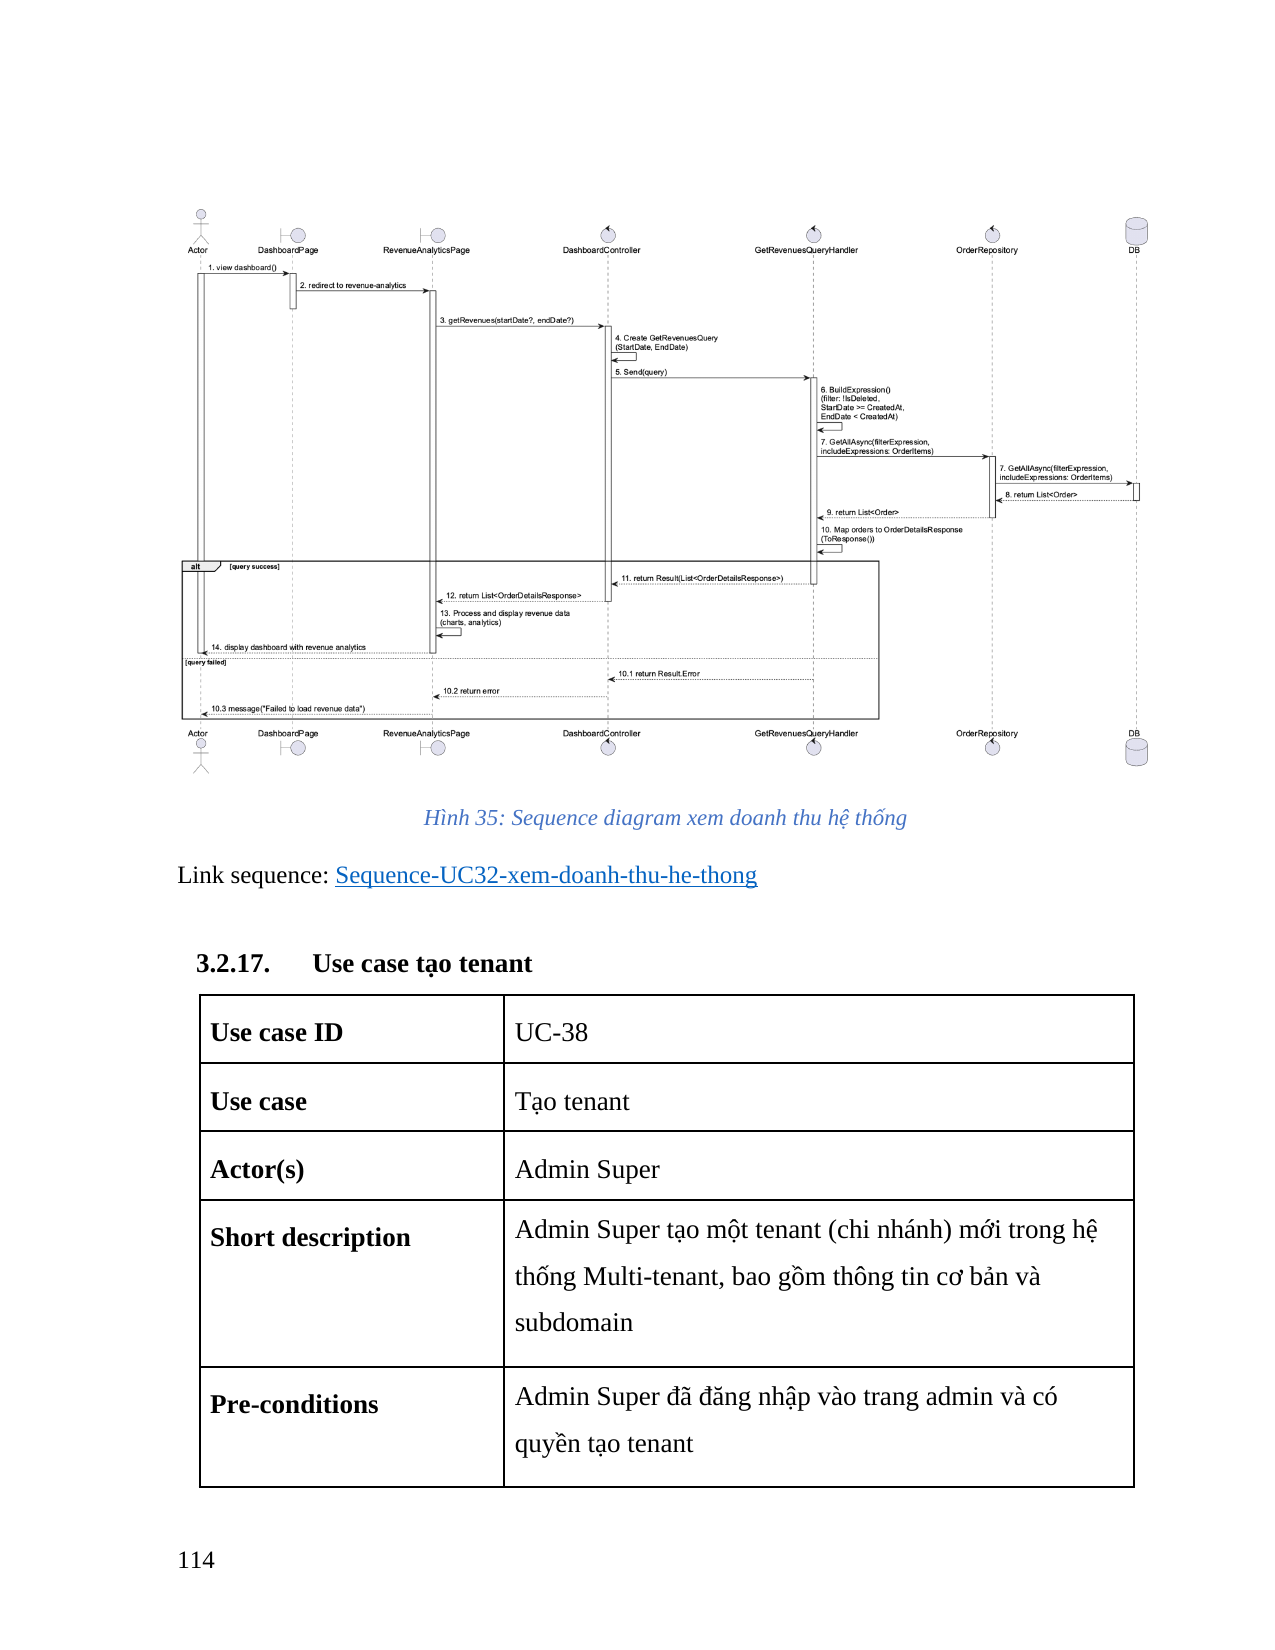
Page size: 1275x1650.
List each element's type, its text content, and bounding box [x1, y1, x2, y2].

table_header Use case ID [201, 996, 503, 1062]
text Hình 35: Sequence diagram xem doanh thu hệ thống [177, 804, 1156, 831]
table_header UC-38 [505, 996, 1133, 1062]
table_cell Use case [201, 1064, 503, 1130]
table_cell Short description [201, 1201, 503, 1366]
table_cell Admin Super đã đăng nhập vào trang admin và có quyền tạo tenant [505, 1368, 1133, 1486]
text Link sequence: Sequence-UC32-xem-doanh-thu-he-thong [177, 861, 1156, 889]
table_cell Admin Super tạo một tenant (chi nhánh) mới trong hệ thống Multi-tenant, bao gồm thông tin cơ bản và subdomain [505, 1201, 1133, 1366]
table_cell Admin Super [505, 1132, 1133, 1198]
subtitle Use case tạo tenant [196, 947, 1156, 978]
picture [177, 206, 1157, 777]
table_cell Actor(s) [201, 1132, 503, 1198]
table_cell Pre-conditions [201, 1368, 503, 1486]
table_cell Tạo tenant [505, 1064, 1133, 1130]
